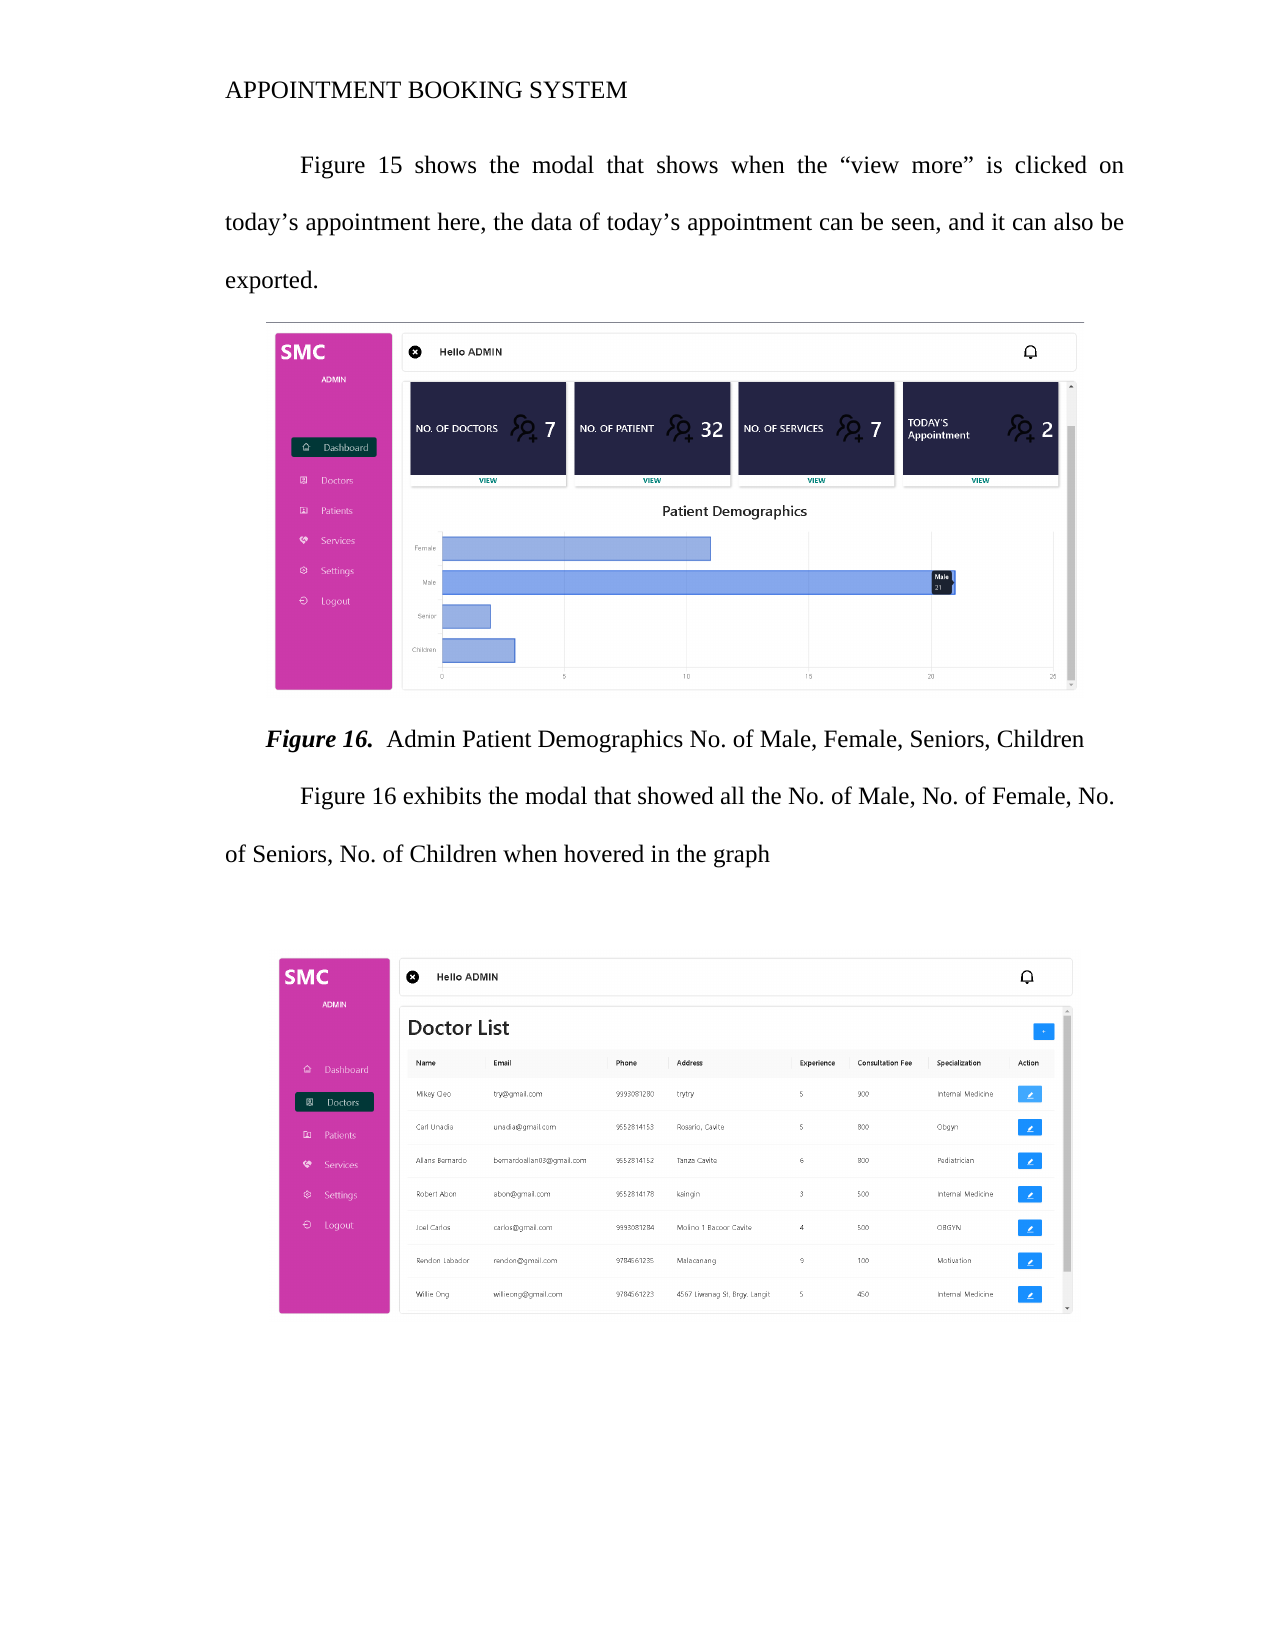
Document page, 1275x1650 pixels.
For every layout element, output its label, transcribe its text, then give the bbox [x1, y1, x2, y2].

picture [269, 949, 1081, 1322]
text Figure 15 shows the modal that shows when the “view more” is clicked on today’s appointment here, the data of today’s appointment can be seen, and it can also be exported. [225, 150, 1125, 294]
text Figure 16 exhibits the modal that showed all the No. of Male, No. of Female, No. of Seniors, No. of Children when hovered in the graph [225, 781, 1125, 868]
text Figure 16. Admin Patient Demographics No. of Male, Female, Seniors, Children [225, 724, 1125, 753]
picture [266, 322, 1085, 698]
